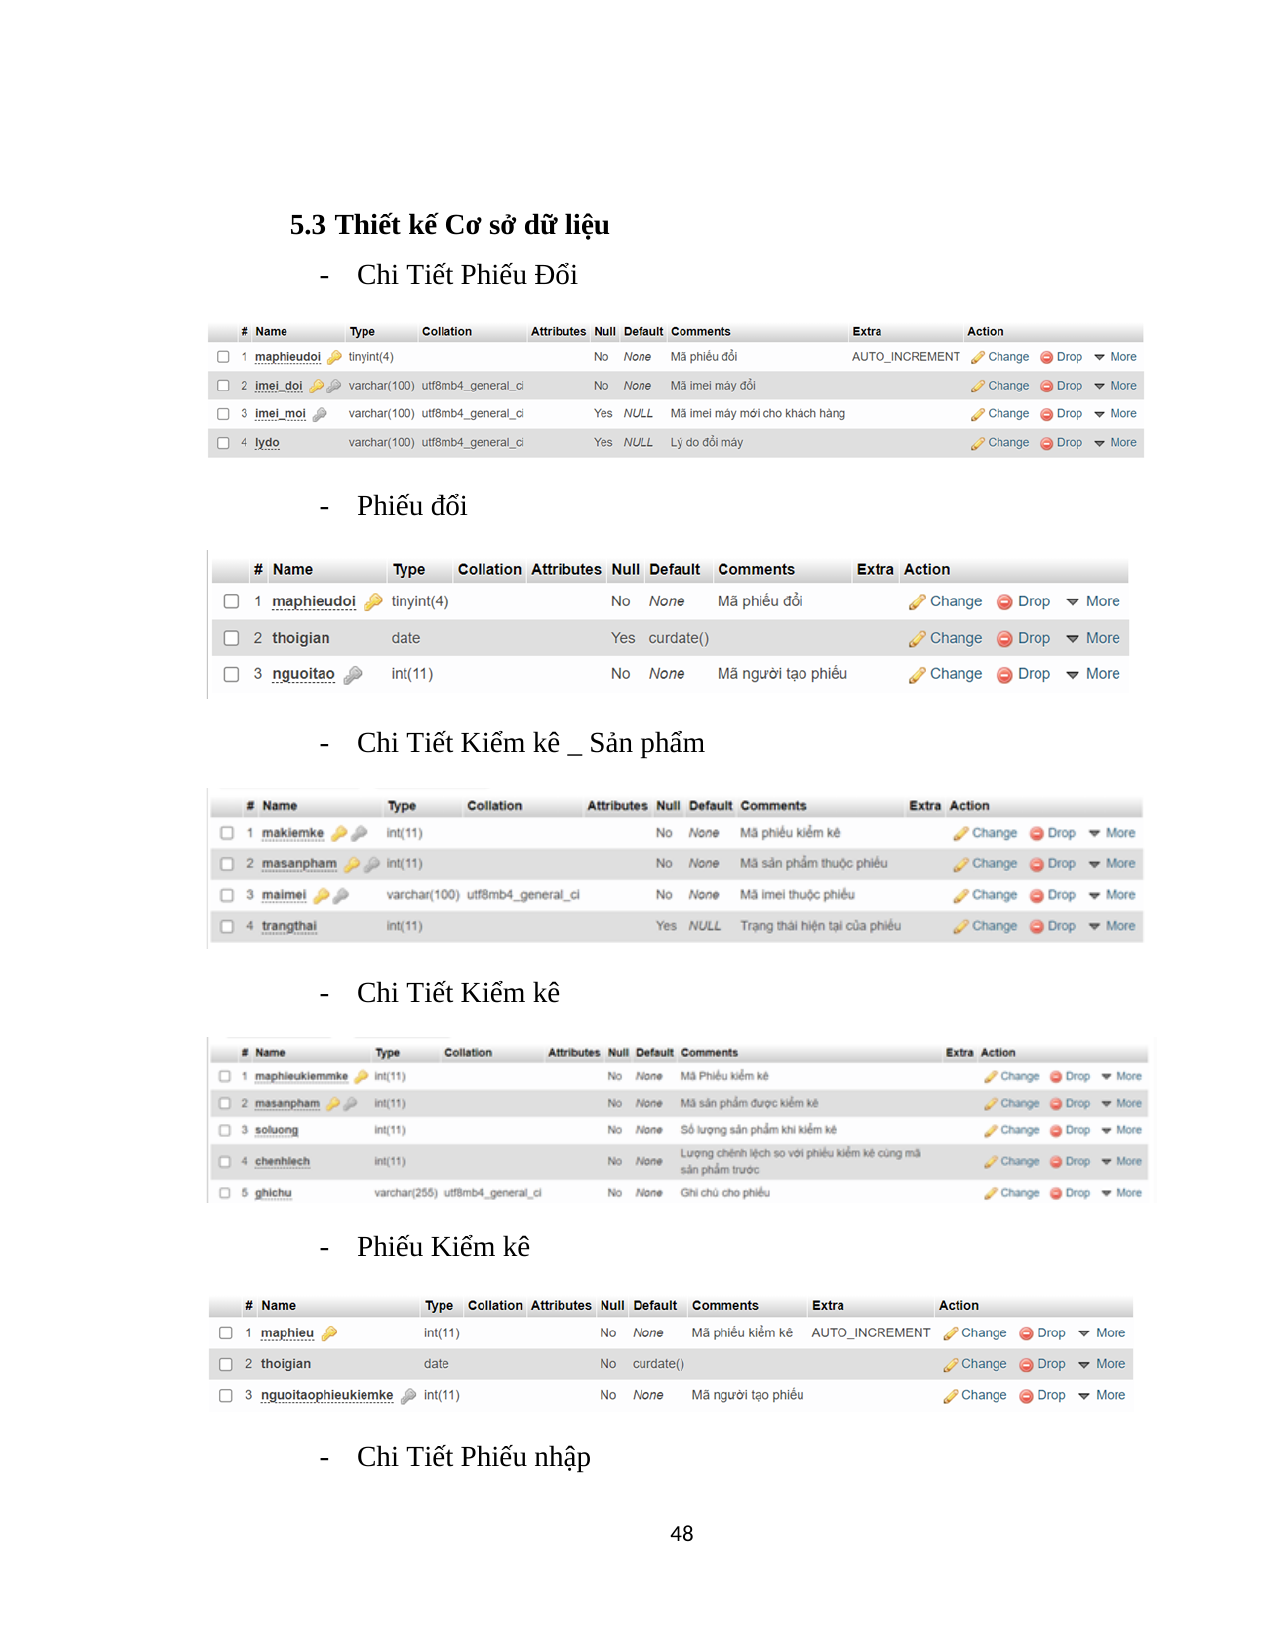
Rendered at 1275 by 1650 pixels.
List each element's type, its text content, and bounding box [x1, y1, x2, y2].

picture [206, 320, 1157, 462]
list Phiếu Kiểm kê [319, 1229, 1157, 1262]
list Phiếu đổi [319, 488, 1157, 522]
picture [206, 1291, 1157, 1413]
list Chi Tiết Kiểm kê _ Sản phẩm [319, 725, 1157, 759]
picture [206, 788, 1157, 949]
picture [206, 550, 1157, 699]
list Thiết kế Cơ sở dữ liệu [289, 207, 1157, 240]
list Chi Tiết Phiếu Đổi [319, 257, 1157, 291]
picture [206, 1037, 1157, 1203]
list Chi Tiết Phiếu nhập [319, 1439, 1157, 1472]
list Chi Tiết Kiểm kê [319, 975, 1157, 1008]
